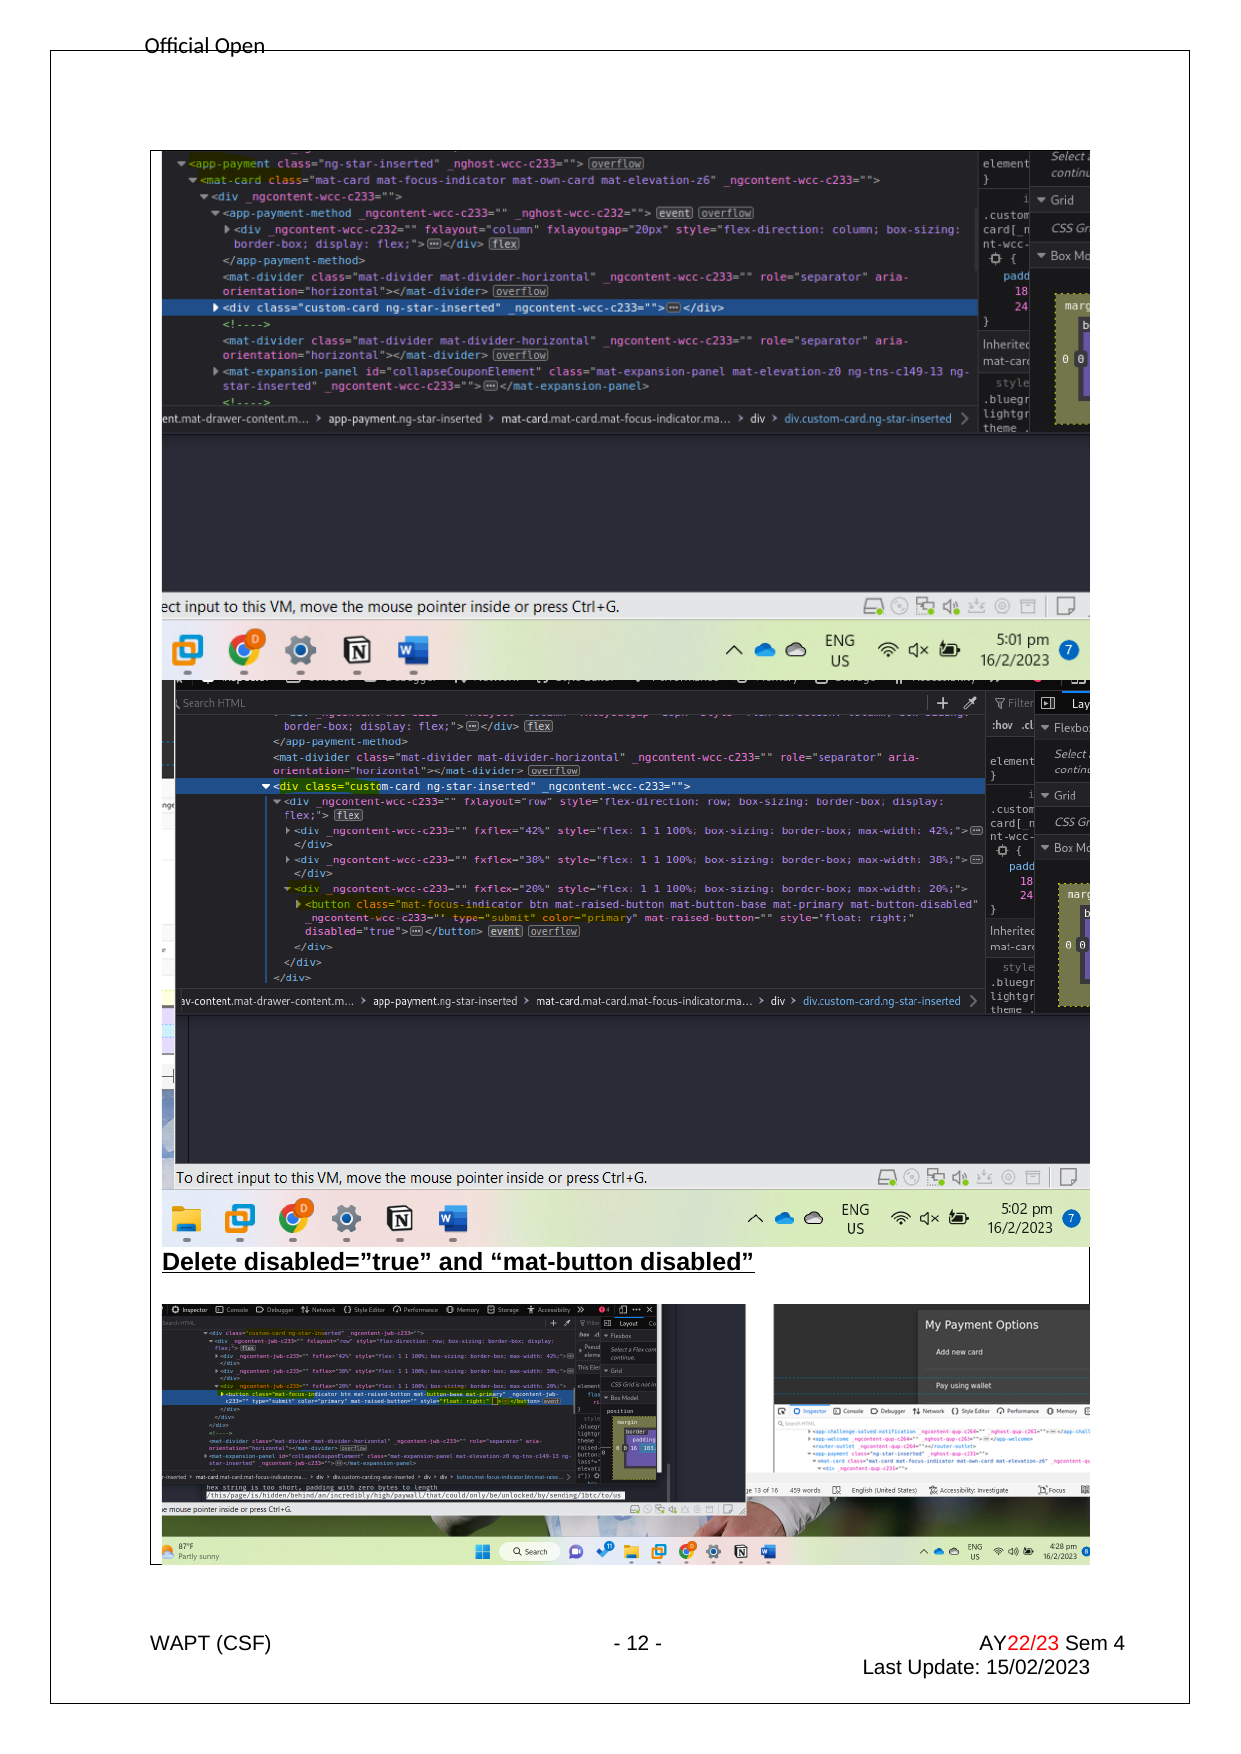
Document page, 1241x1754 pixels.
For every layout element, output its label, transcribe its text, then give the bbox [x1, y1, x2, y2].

picture [161, 1304, 1090, 1565]
picture [161, 151, 1090, 1247]
table_header Delete disabled=”true” and “mat-button disabled” [151, 151, 1089, 1564]
